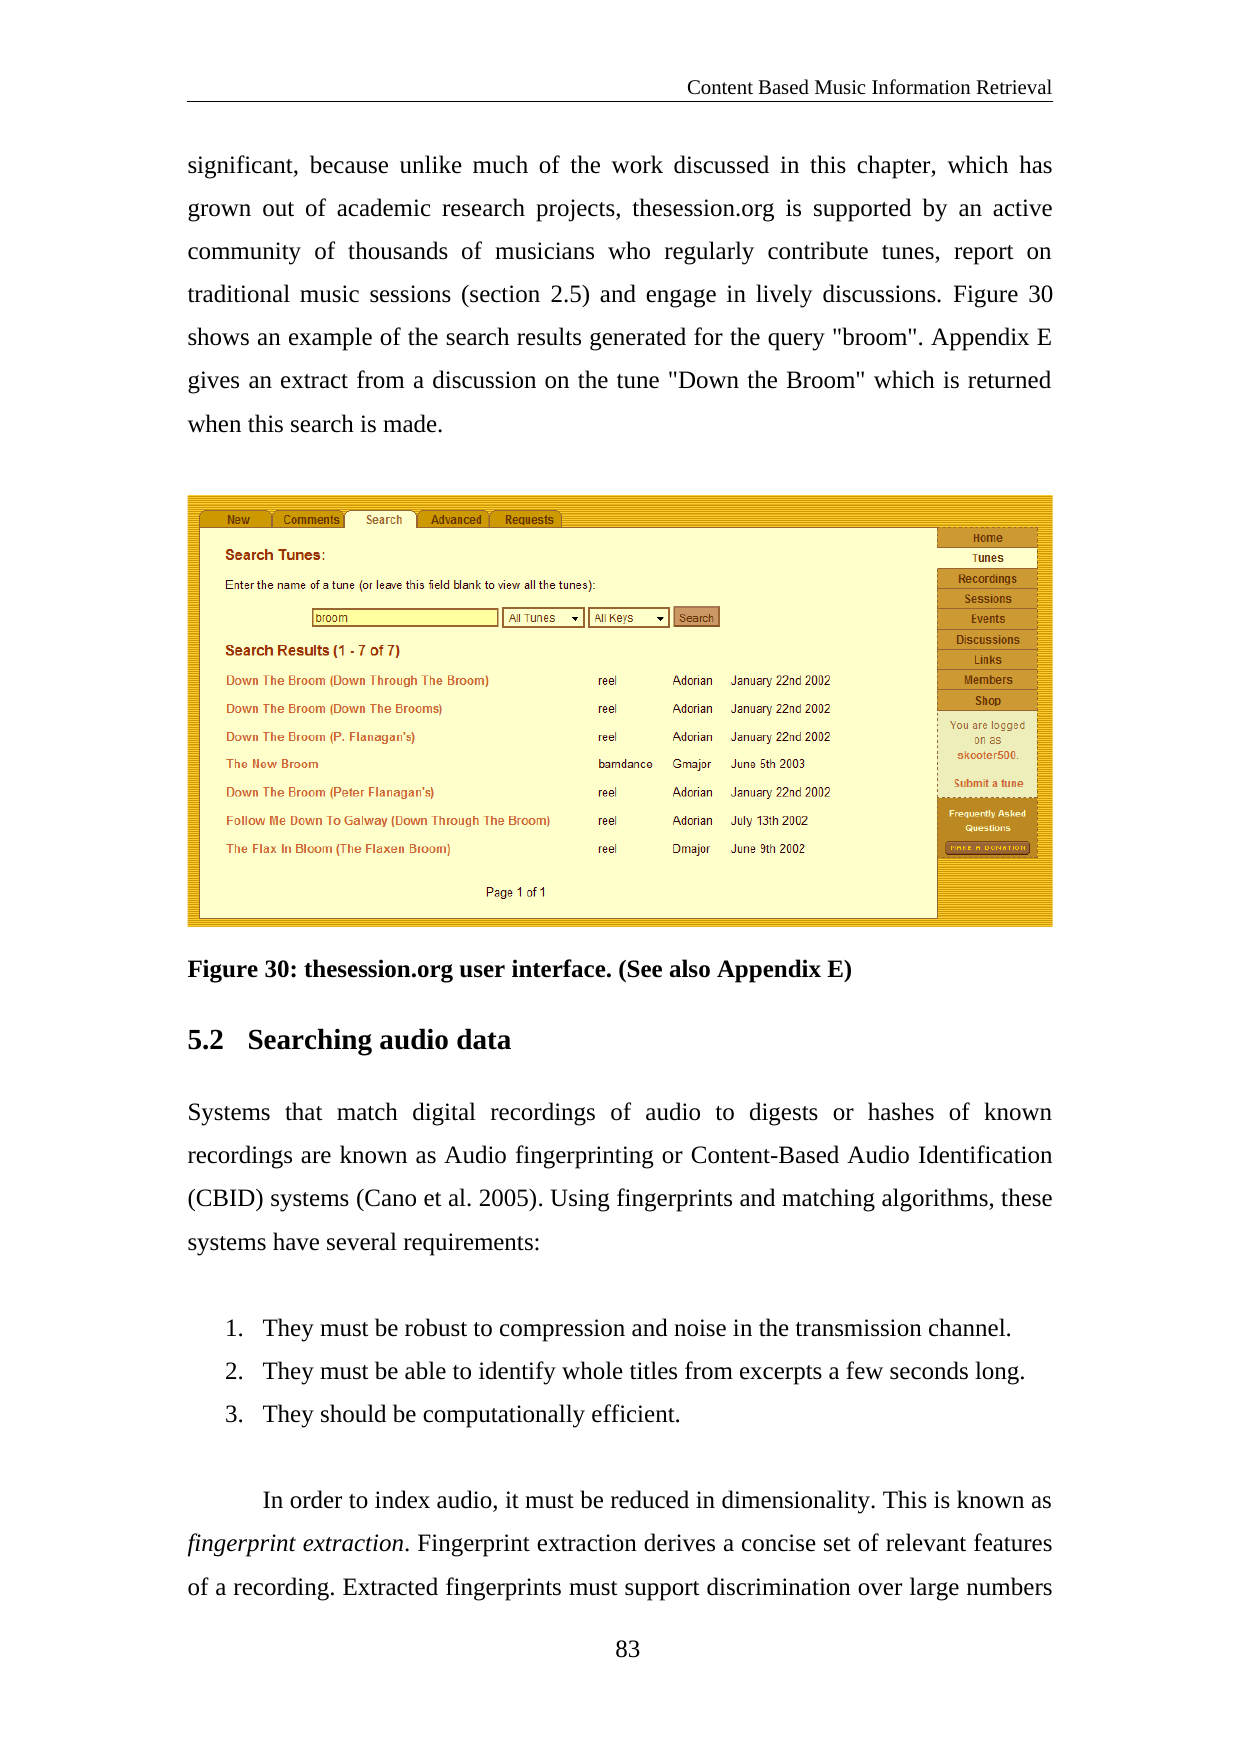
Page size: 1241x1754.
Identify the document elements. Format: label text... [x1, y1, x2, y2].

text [187, 150, 1053, 437]
picture [187, 495, 1053, 927]
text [187, 1485, 1053, 1600]
list They must be able to identify whole titles from excerpts a few seconds long. [225, 1356, 1053, 1385]
subtitle Searching audio data [187, 1022, 1053, 1055]
list They should be computationally efficient. [225, 1399, 1053, 1428]
text Systems that match digital recordings of audio to digests or hashes of known recordings are known as Audio fingerprinting or Content-Based Audio Identification (CBID) systems (Cano et al. 2005). Using fingerprints and matching algorithms, these systems have several requirements: [187, 1097, 1053, 1255]
list They must be robust to compression and noise in the transmission channel. [225, 1313, 1053, 1342]
